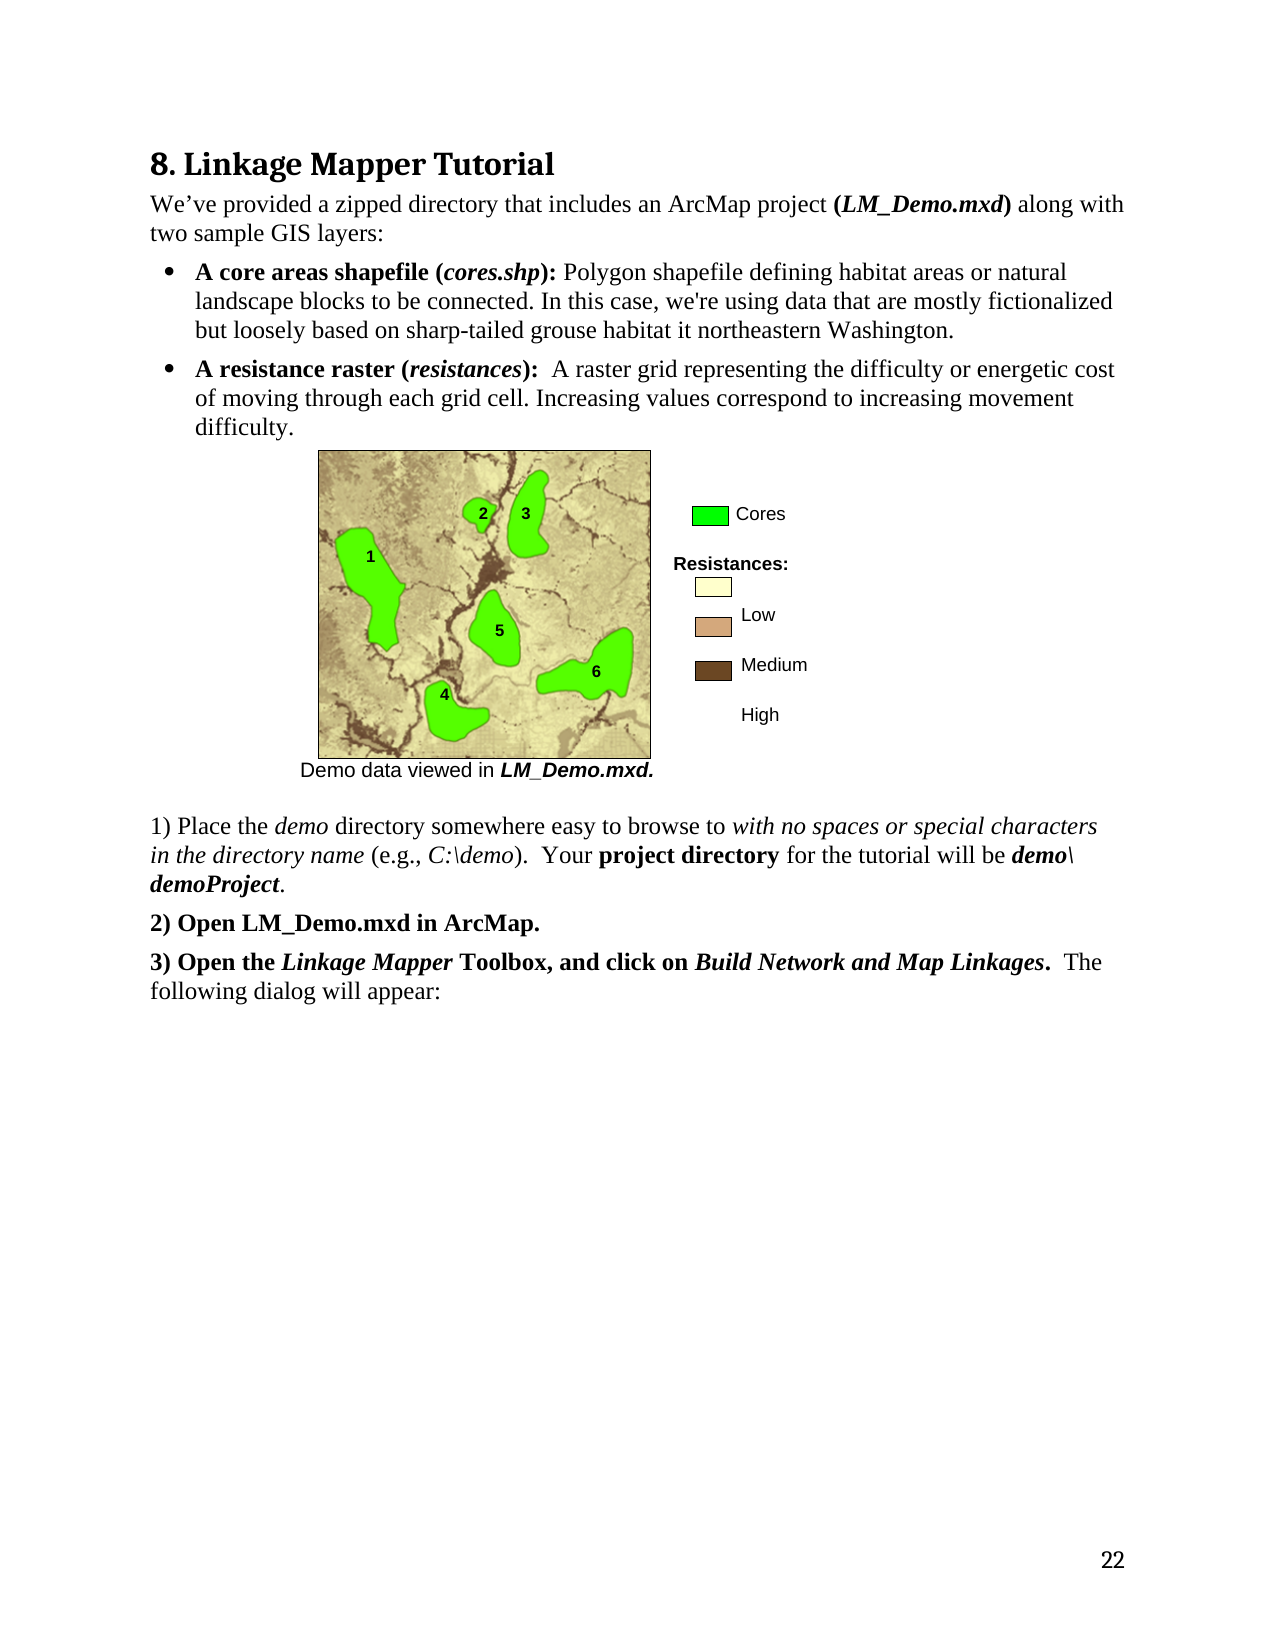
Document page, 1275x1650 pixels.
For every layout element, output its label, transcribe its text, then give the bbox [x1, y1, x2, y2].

list A resistance raster (resistances): A raster grid representing the difficulty or energetic cost of moving through each grid cell. Increasing values correspond to increasing movement difficulty. [165, 354, 1125, 440]
text 3) Open the Linkage Mapper Toolbox, and click on Build Network and Map Linkages. The following dialog will appear: [150, 947, 1125, 1005]
text We’ve provided a zipped directory that includes an ArcMap project (LM_Demo.mxd) along with two sample GIS layers: [150, 189, 1125, 247]
text Demo data viewed in LM_Demo.mxd. [300, 758, 1125, 782]
text 1) Place the demo directory somewhere easy to browse to with no spaces or special characters in the directory name (e.g., C:\demo). Your project directory for the tutorial will be demo\demoProject. [150, 811, 1125, 898]
subtitle 8. Linkage Mapper Tutorial [150, 145, 1125, 183]
text 2) Open LM_Demo.mxd in ArcMap. [150, 908, 1125, 937]
list A core areas shapefile (cores.shp): Polygon shapefile defining habitat areas or natural landscape blocks to be connected. In this case, we're using data that are mostly fictionalized but loosely based on sharp-tailed grouse habitat it northeastern Washington. [165, 257, 1125, 344]
picture [319, 451, 650, 758]
